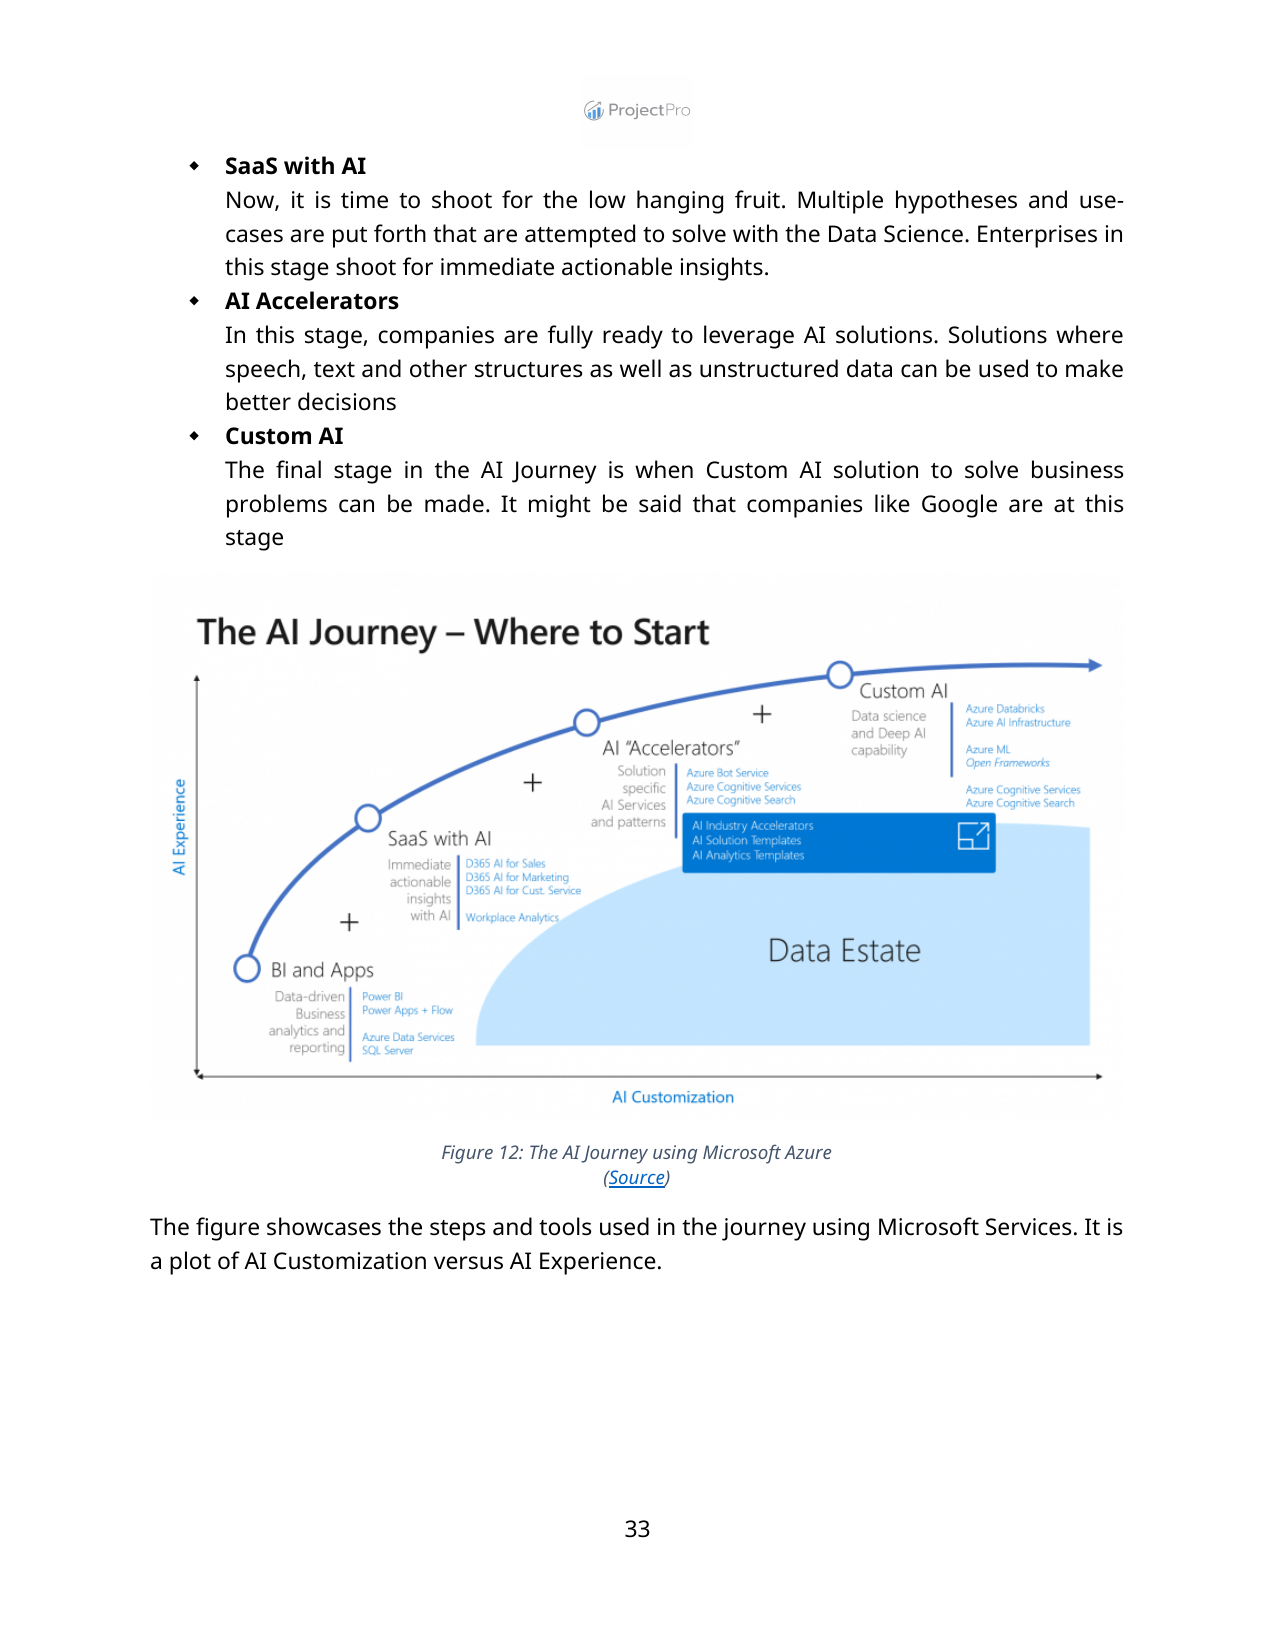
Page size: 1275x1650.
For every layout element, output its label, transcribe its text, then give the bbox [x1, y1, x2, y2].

text The figure showcases the steps and tools used in the journey using Microsoft Services. It is a plot of AI Customization versus AI Experience. [150, 1211, 1125, 1276]
list Custom AI The final stage in the AI Journey is when Custom AI solution to solve business problems can be made. It might be said that companies like Google are at this stage [187, 420, 1125, 552]
picture [150, 571, 1125, 1120]
list SaaS with AI Now, it is time to shoot for the low hanging fruit. Multiple hypotheses and use-cases are put forth that are attempted to solve with the Data Science. Enterprises in this stage shoot for immediate actionable insights. [187, 150, 1125, 282]
picture [582, 75, 693, 149]
text Figure 12: The AI Journey using Microsoft Azure (Source) [150, 1139, 1125, 1190]
list AI Accelerators In this stage, companies are fully ready to leverage AI solutions. Solutions where speech, text and other structures as well as unstructured data can be used to make better decisions [187, 285, 1125, 417]
